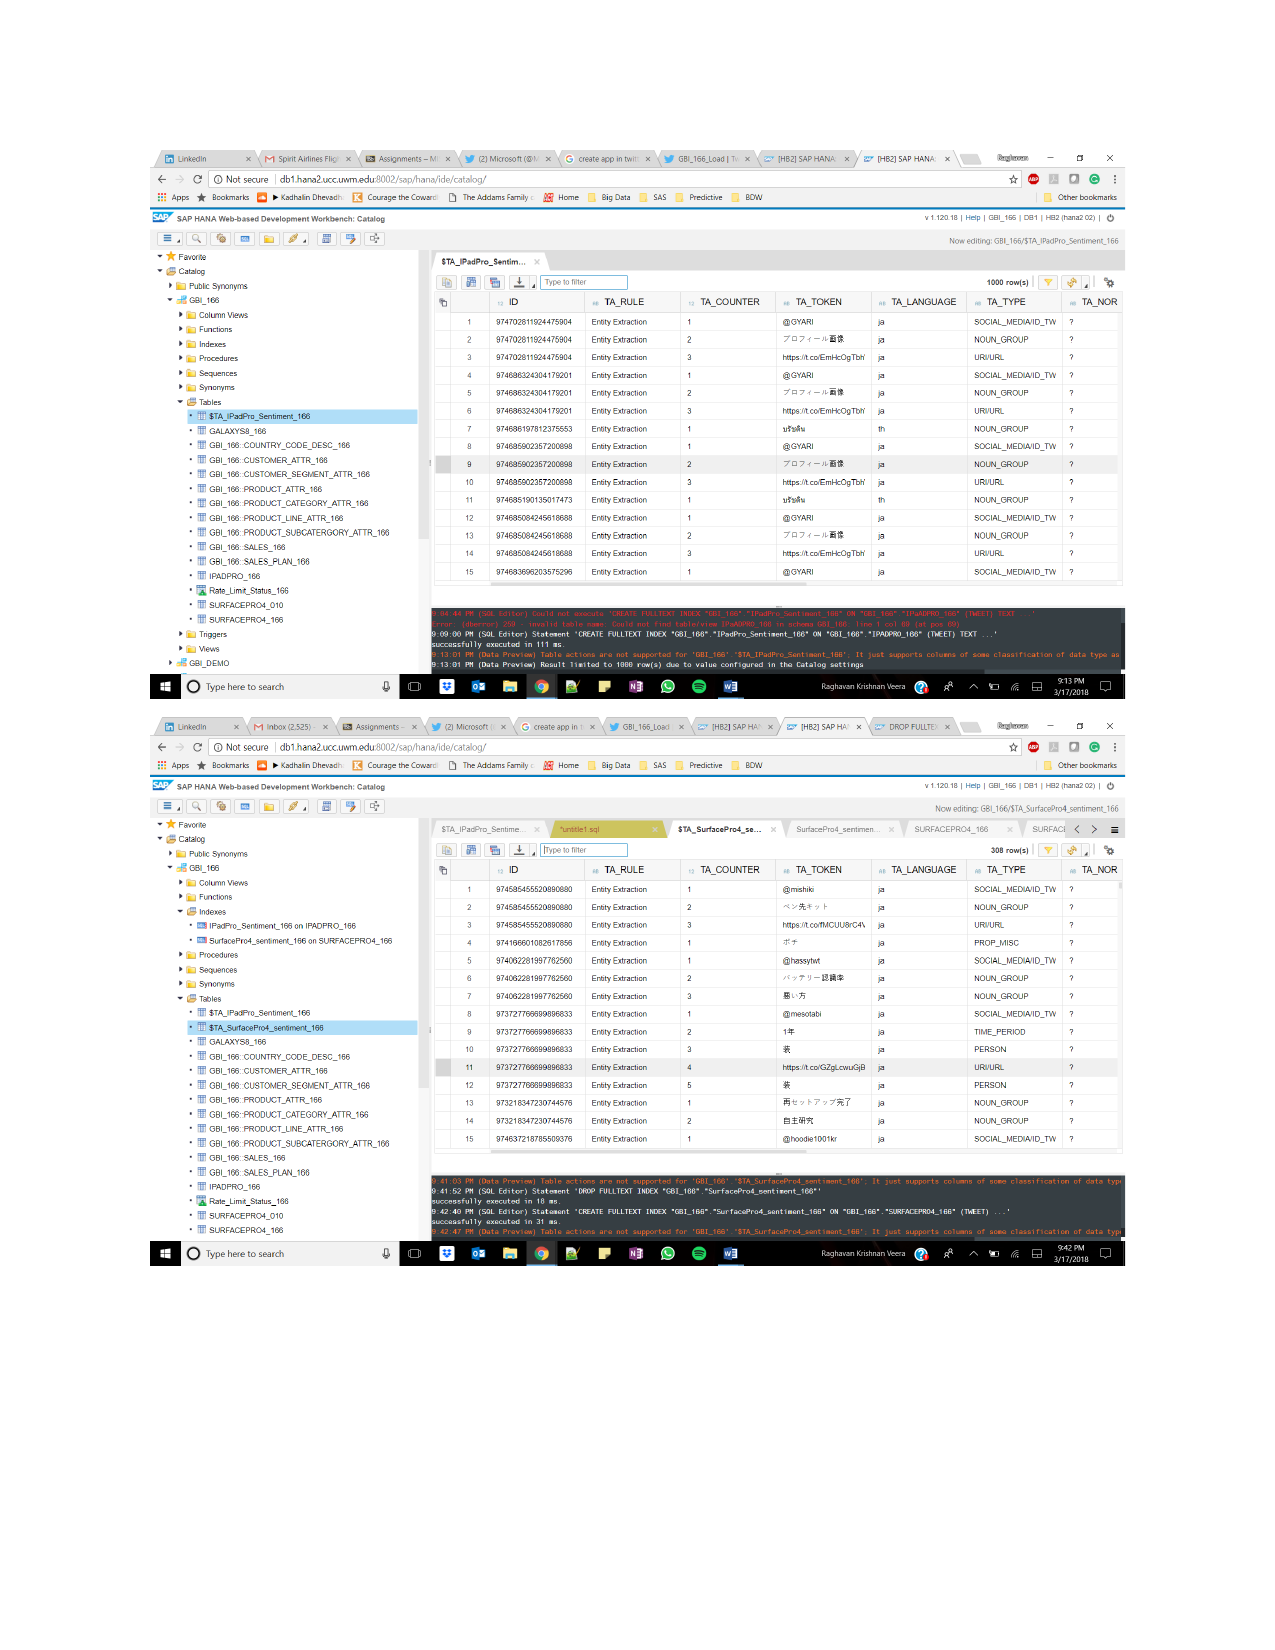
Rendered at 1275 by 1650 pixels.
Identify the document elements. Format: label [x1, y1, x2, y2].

picture [150, 717, 1125, 1266]
picture [150, 150, 1125, 699]
